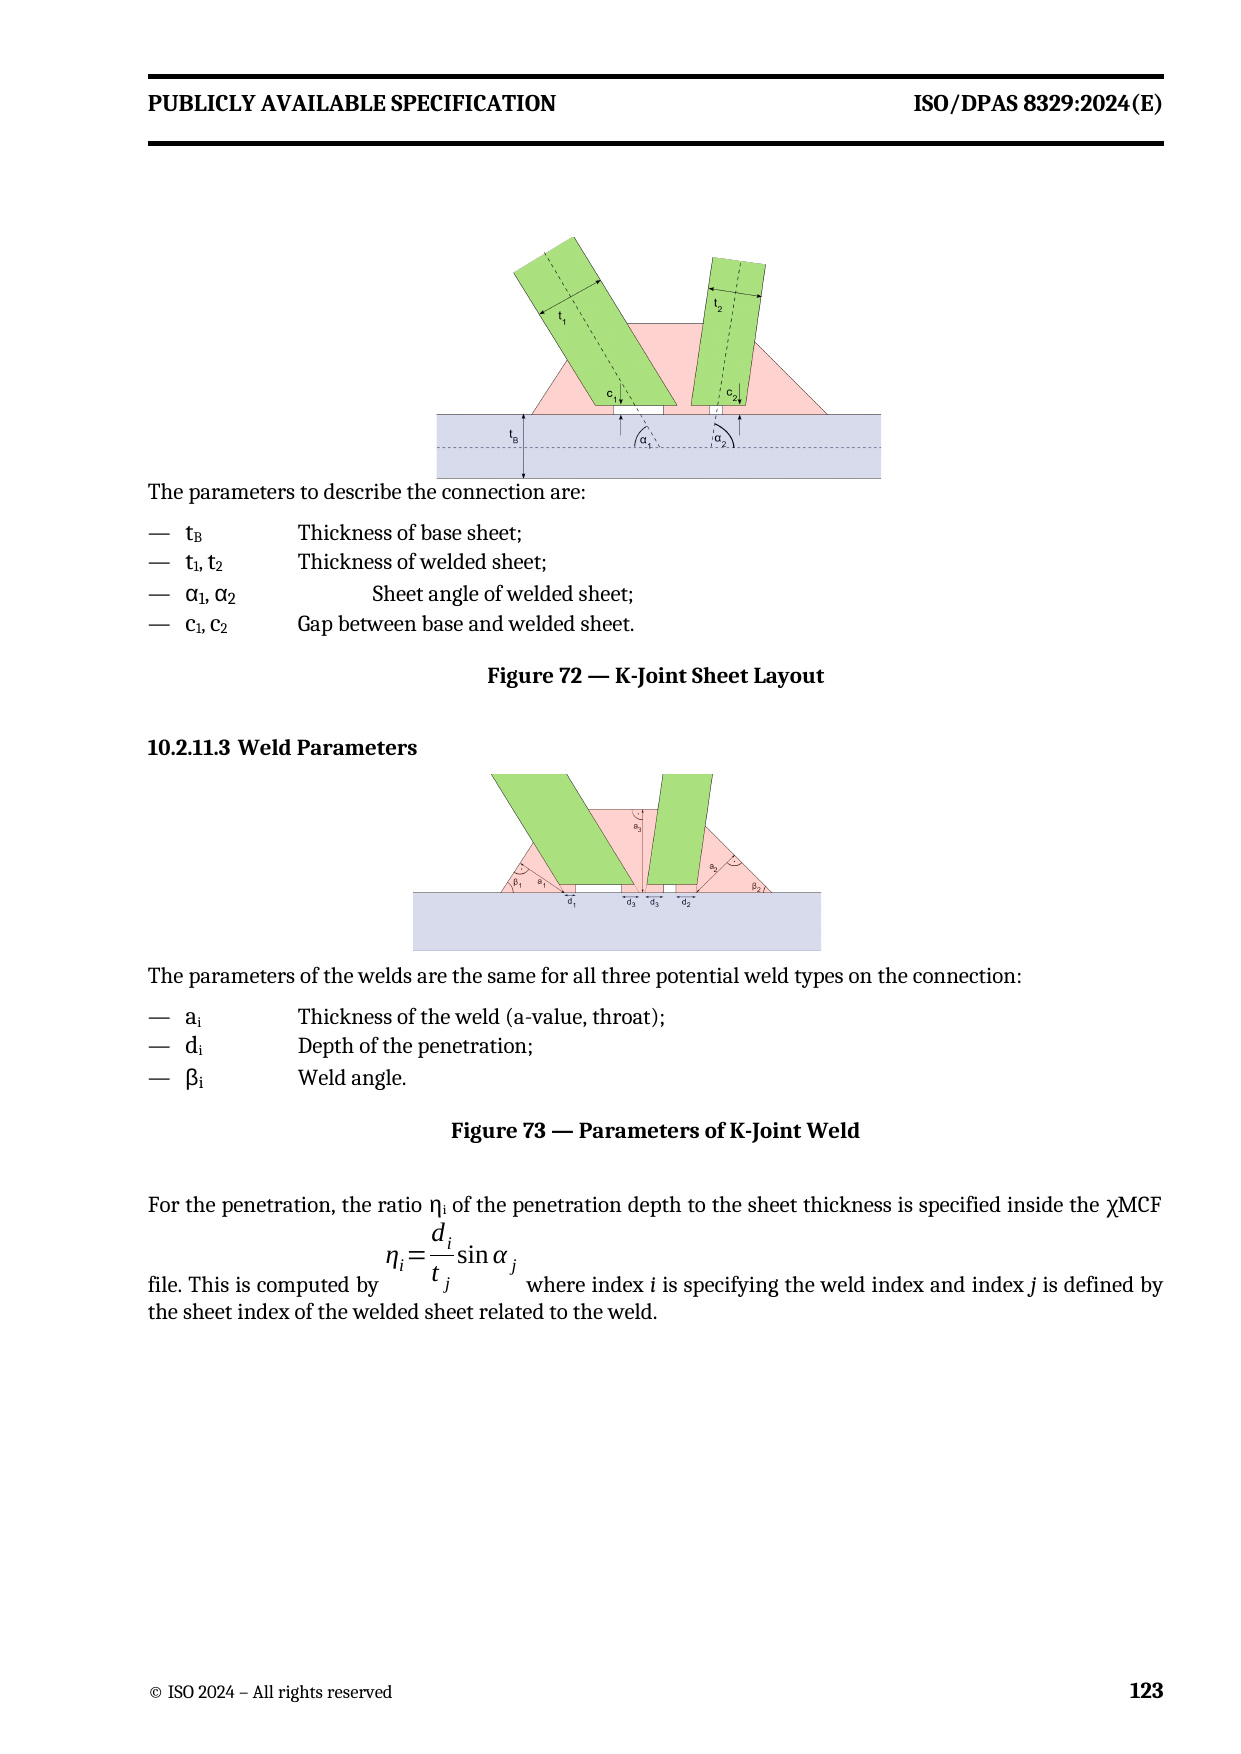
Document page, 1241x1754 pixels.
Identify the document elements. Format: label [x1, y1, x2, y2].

picture [436, 237, 882, 479]
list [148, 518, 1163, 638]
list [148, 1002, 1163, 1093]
picture [413, 774, 822, 951]
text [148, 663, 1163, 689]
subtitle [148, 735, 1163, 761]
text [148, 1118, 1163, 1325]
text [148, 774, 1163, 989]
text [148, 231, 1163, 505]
